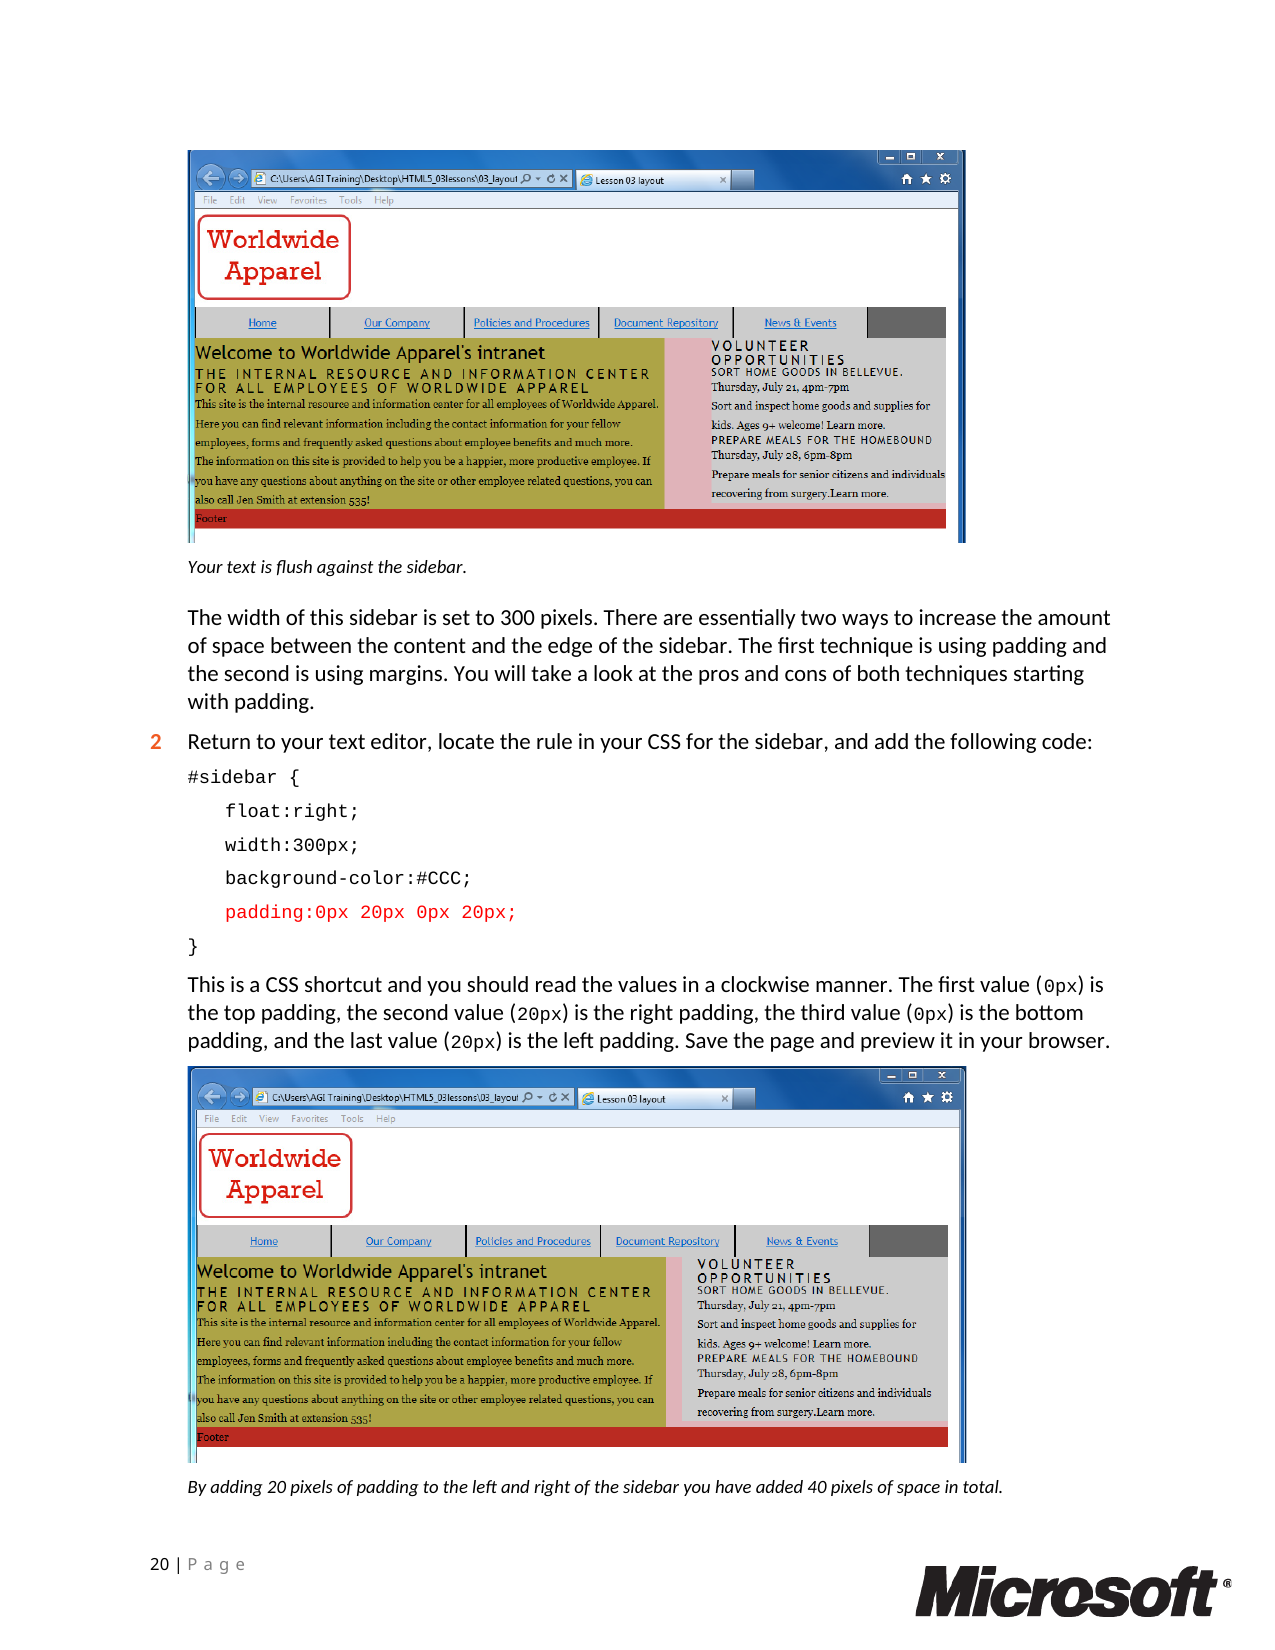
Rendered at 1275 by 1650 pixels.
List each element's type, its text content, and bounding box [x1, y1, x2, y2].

list The width of this sidebar is set to 300 pixels. There are essentially two ways to increase the amount of space between the content and the edge of the sidebar. The first technique is using padding and the second is using margins. You will take a look at the pros and cons of both techniques starting with padding. [187, 603, 1125, 715]
text #sidebar { [187, 768, 1125, 789]
text float:right; [187, 802, 1125, 823]
text padding:0px 20px 0px 20px; [187, 903, 1125, 924]
list This is a CSS shortcut and you should read the values in a clockwise manner. The first value (0px) is the top padding, the second value (20px) is the right padding, the third value (0px) is the bottom padding, and the last value (20px) is the left padding. Save the page and preview it in your browser. [187, 970, 1125, 1054]
text width:300px; [187, 835, 1125, 857]
text By adding 20 pixels of padding to the left and right of the sidebar you have added 40 pixels of space in total. [187, 1476, 1125, 1498]
text Return to your text editor, locate the rule in your CSS for the sidebar, and add the following code: [150, 727, 1125, 755]
text } [187, 937, 1125, 958]
picture [915, 1566, 1232, 1617]
picture [187, 150, 966, 543]
picture [187, 1066, 967, 1463]
text Your text is flush against the sidebar. [187, 556, 1125, 578]
text background-color:#CCC; [187, 869, 1125, 890]
